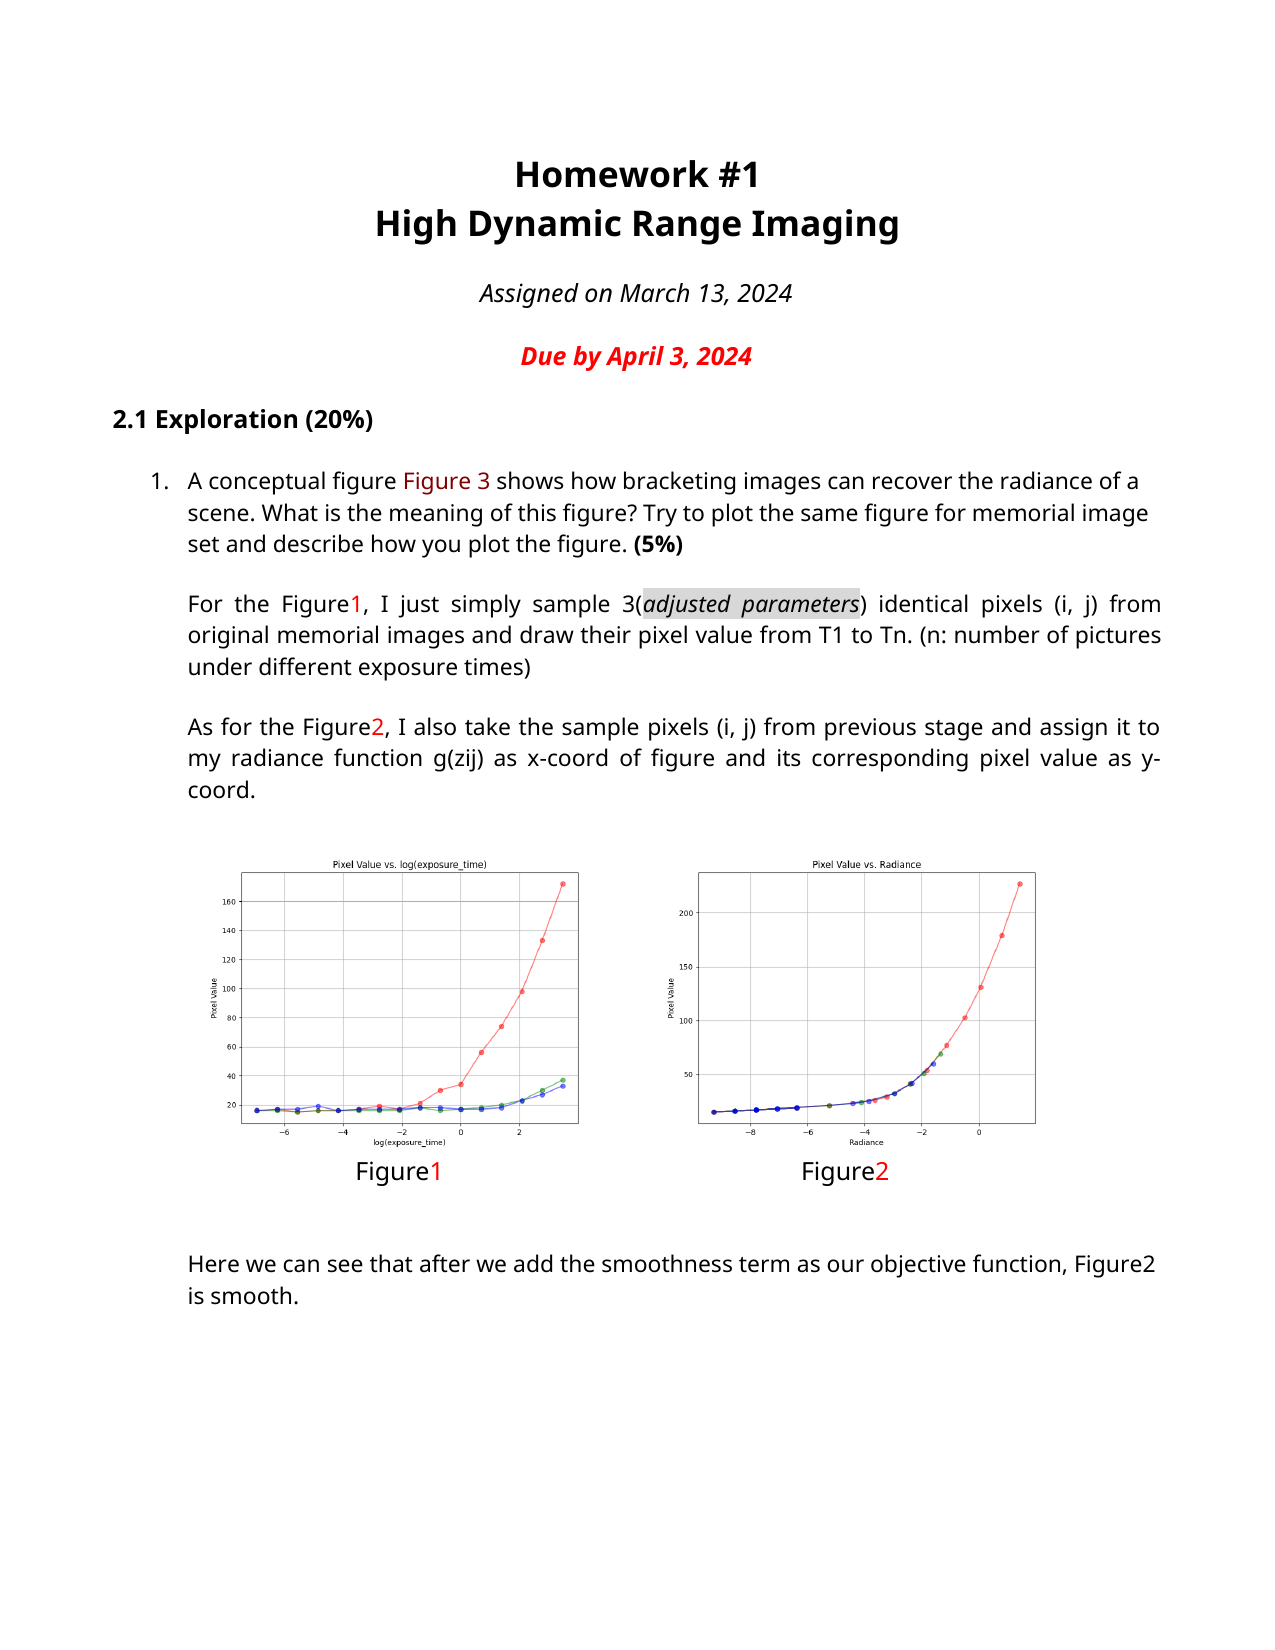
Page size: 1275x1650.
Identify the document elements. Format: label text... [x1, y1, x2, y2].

text 2.1 Exploration (20%) [112, 402, 1162, 436]
text Assigned on March 13, 2024 [112, 276, 1162, 310]
picture [187, 834, 621, 1159]
text Here we can see that after we add the smoothness term as our objective function, Figure2 is smooth. [187, 1248, 1162, 1311]
picture [644, 834, 1078, 1159]
text As for the Figure2, I also take the sample pixels (i, j) from previous stage and assign it to my radiance function g(zij) as x-coord of figure and its corresponding pixel value as y-coord. [187, 711, 1162, 805]
list A conceptual figure Figure 3 shows how bracketing images can recover the radiance of a scene. What is the meaning of this figure? Try to plot the same figure for memorial image set and describe how you plot the figure. (5%) [150, 465, 1162, 559]
text Due by April 3, 2024 [112, 339, 1162, 373]
text Homework #1 High Dynamic Range Imaging [112, 150, 1162, 246]
text For the Figure1, I just simply sample 3(adjusted parameters) identical pixels (i, j) from original memorial images and draw their pixel value from T1 to Tn. (n: number of pictures under different exposure times) [187, 588, 1162, 682]
